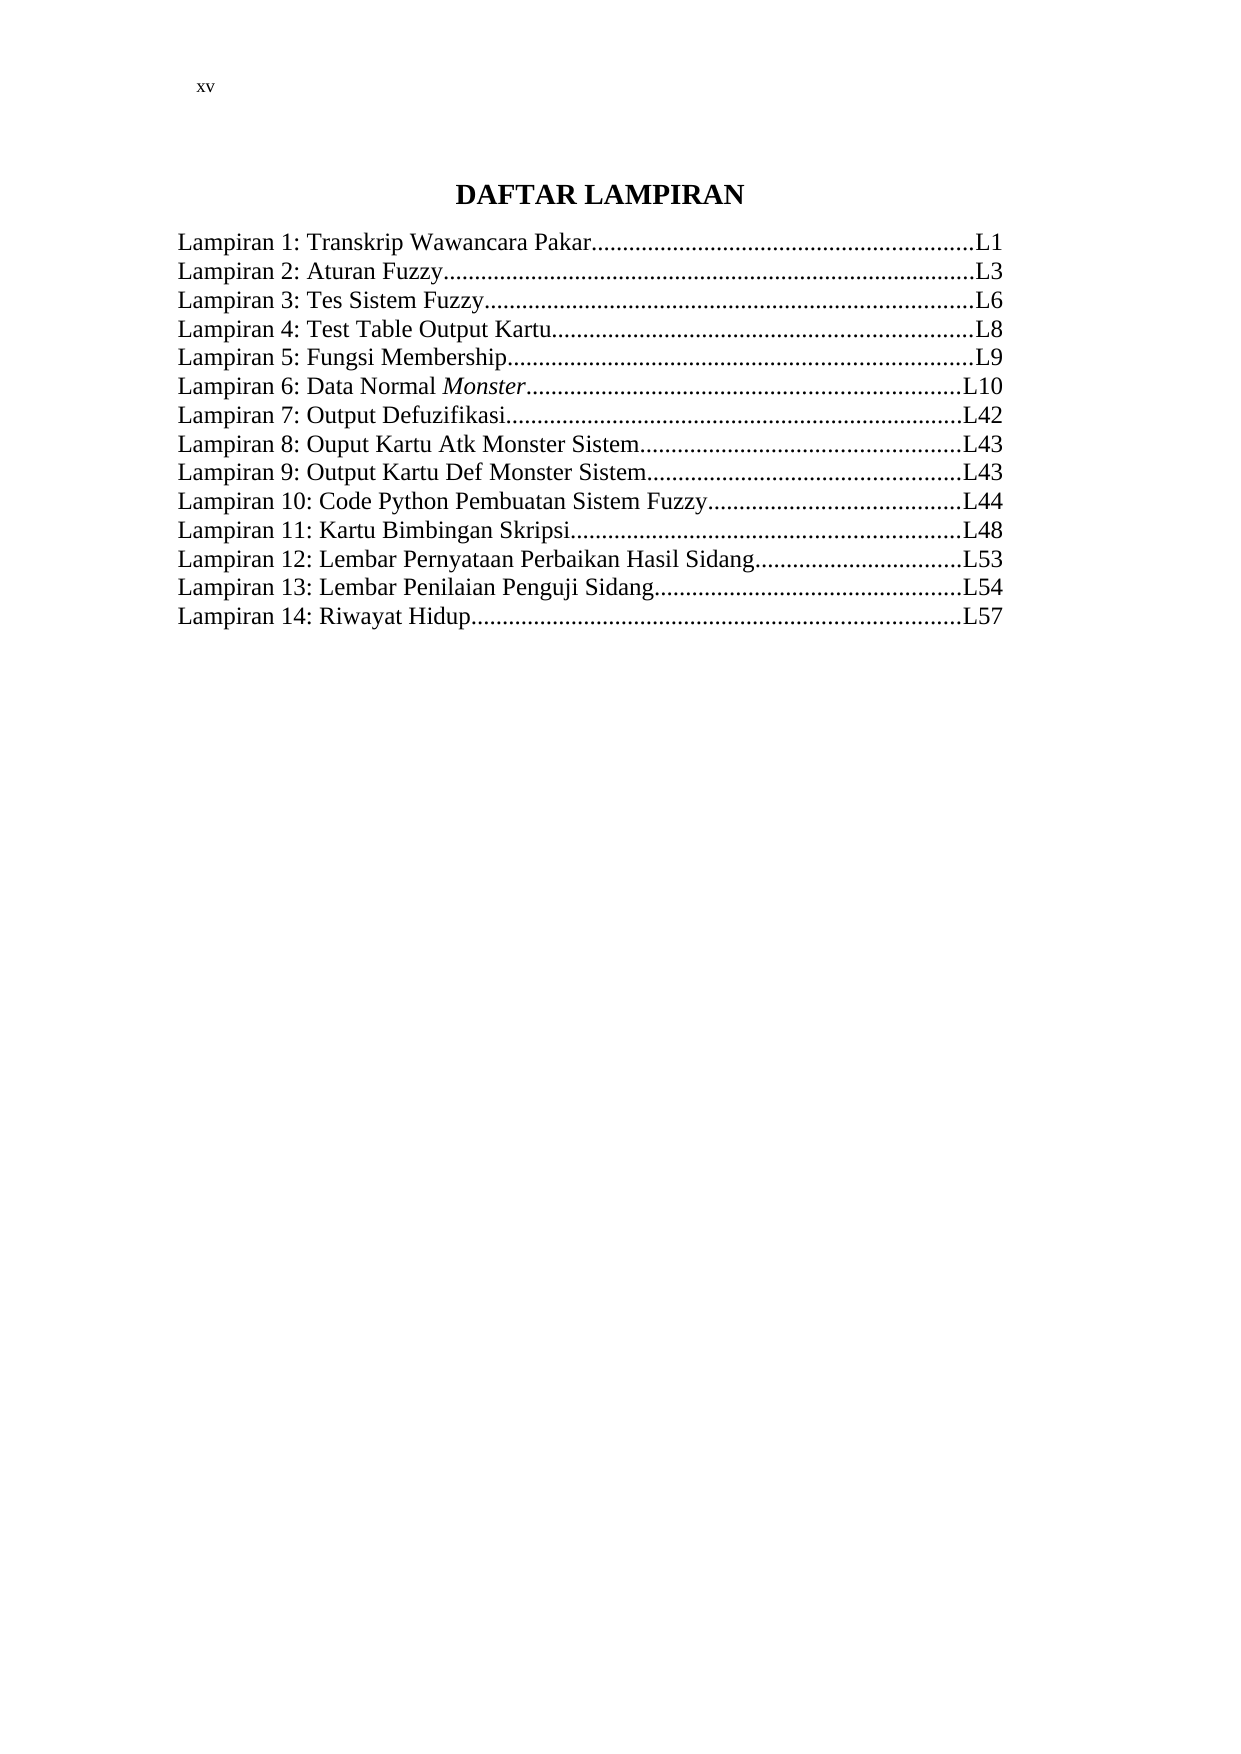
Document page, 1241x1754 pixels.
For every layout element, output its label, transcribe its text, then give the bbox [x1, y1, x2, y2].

text Lampiran 5: Fungsi Membership L9 [177, 342, 1004, 371]
text Lampiran 7: Output Defuzifikasi L42 [177, 400, 1004, 429]
text DAFTAR LAMPIRAN [196, 177, 1004, 211]
text Lampiran 8: Ouput Kartu Atk Monster Sistem L43 [177, 429, 1004, 457]
text Lampiran 6: Data Normal Monster L10 [177, 371, 1004, 400]
text Lampiran 3: Tes Sistem Fuzzy L6 [177, 285, 1004, 314]
text Lampiran 14: Riwayat Hidup L57 [177, 601, 1004, 630]
text Lampiran 11: Kartu Bimbingan Skripsi L48 [177, 515, 1004, 544]
text Lampiran 13: Lembar Penilaian Penguji Sidang L54 [177, 572, 1004, 601]
text Lampiran 2: Aturan Fuzzy L3 [177, 256, 1004, 285]
text Lampiran 4: Test Table Output Kartu L8 [177, 314, 1004, 342]
text Lampiran 1: Transkrip Wawancara Pakar L1 [177, 227, 1004, 256]
text Lampiran 10: Code Python Pembuatan Sistem Fuzzy L44 [177, 486, 1004, 515]
text Lampiran 12: Lembar Pernyataan Perbaikan Hasil Sidang L53 [177, 544, 1004, 572]
text Lampiran 9: Output Kartu Def Monster Sistem L43 [177, 457, 1004, 486]
